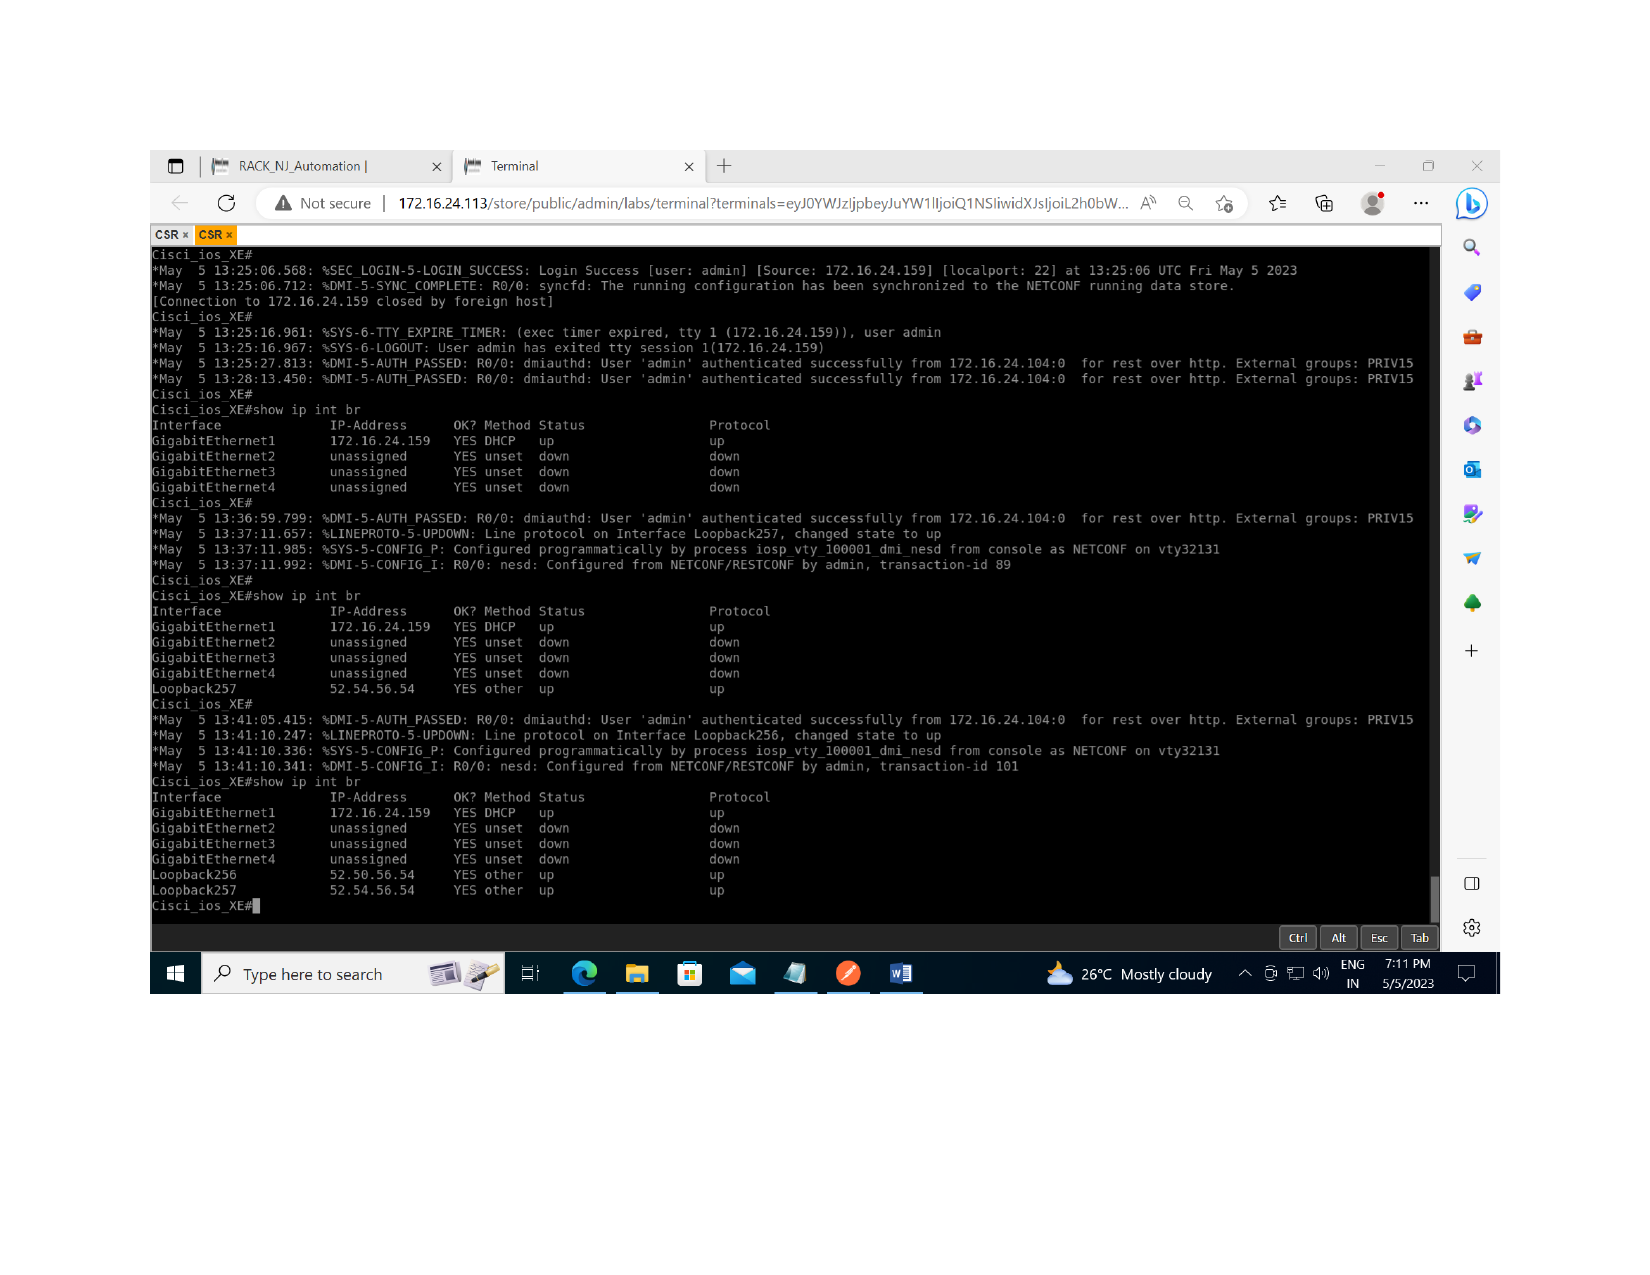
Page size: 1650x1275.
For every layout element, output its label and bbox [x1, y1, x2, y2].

picture [150, 150, 1500, 994]
